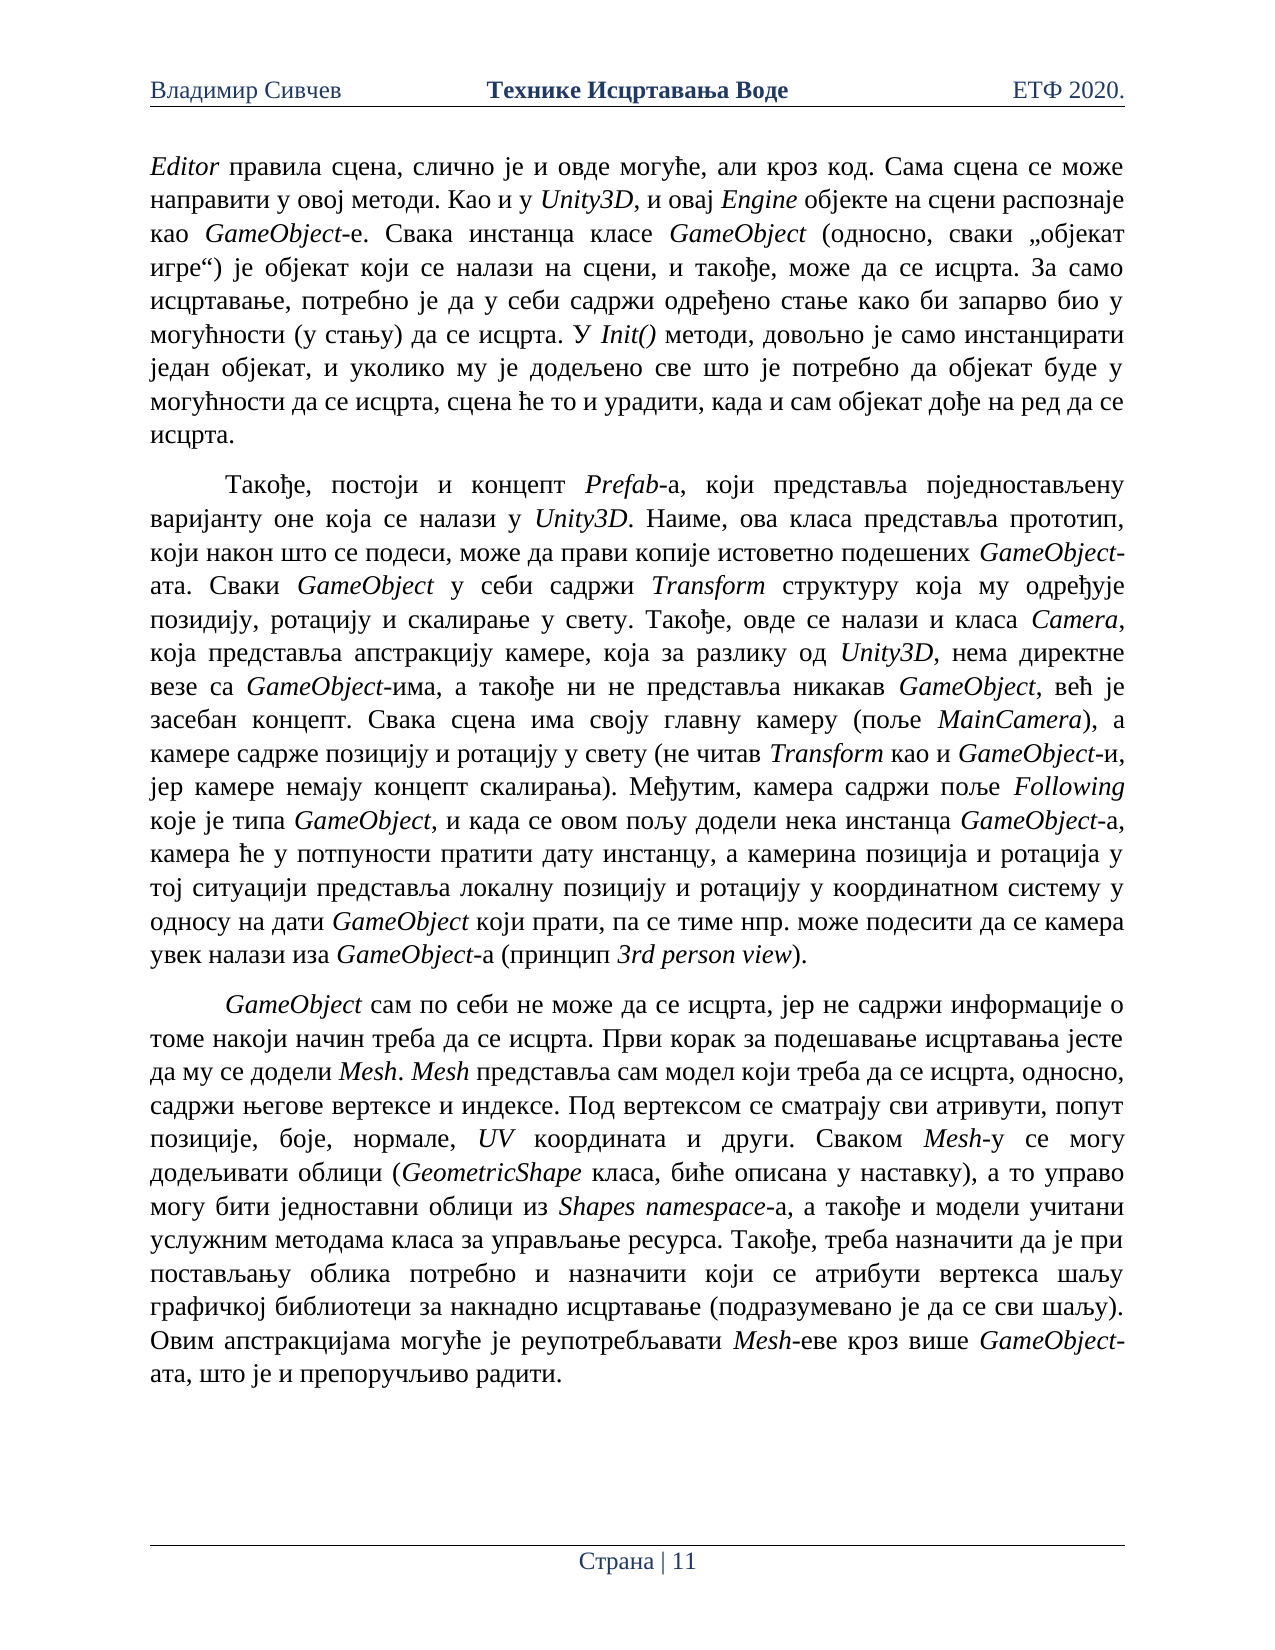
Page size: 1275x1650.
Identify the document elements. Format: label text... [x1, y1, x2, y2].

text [150, 150, 1125, 449]
text GameObject сам по себи не може да се исцрта, јер не садржи информације о томе накоји начин треба да се исцрта. Први корак за подешавање исцртавања јесте да му се додели Mesh. Mesh представља сам модел који треба да се исцрта, односно, садржи његове вертексе и индексе. Под вертексом се сматрају сви атривути, попут позиције, боје, нормале, UV координата и други. Сваком Mesh-у се могу додељивати облици (GeometricShape класа, биће описана у наставку), а то управо могу бити једноставни облици из Shapes namespace-а, а такође и модели учитани услужним методама класа за управљање ресурса. Такође, треба назначити да је при постављању облика потребно и назначити који се атрибути вертекса шаљу графичкој библиотеци за накнадно исцртавање (подразумевано је да се сви шаљу). Овим апстракцијама могуће је реупотребљавати Mesh-еве кроз више GameObject-ата, што је и препоручљиво радити. [150, 988, 1125, 1388]
text Такође, постоји и концепт Prefab-а, који представља поједностављену варијанту оне која се налази у Unity3D. Наиме, ова класа представља прототип, који након што се подеси, може да прави копије истоветно подешених GameObject-ата. Сваки GameObject у себи садржи Transform структуру која му одређује позидију, ротацију и скалирање у свету. Такође, овде се налази и класа Camera, која представља апстракцију камере, која за разлику од Unity3D, нема директне везе са GameObject-има, а такође ни не представља никакав GameObject, већ је засебан концепт. Свака сцена има своју главну камеру (поље MainCamera), а камере садрже позицију и ротацију у свету (не читав Transform као и GameObject-и, јер камере немају концепт скалирања). Међутим, камера садржи поље Following које је типа GameObject, и када се овом пољу додели нека инстанца GameObject-а, камера ће у потпуности пратити дату инстанцу, а камерина позиција и ротација у тој ситуацији представља локалну позицију и ротацију у координатном систему у односу на дати GameObject који прати, па се тиме нпр. може подесити да се камера увек налази иза GameObject-а (принцип 3rd person view). [150, 468, 1125, 969]
